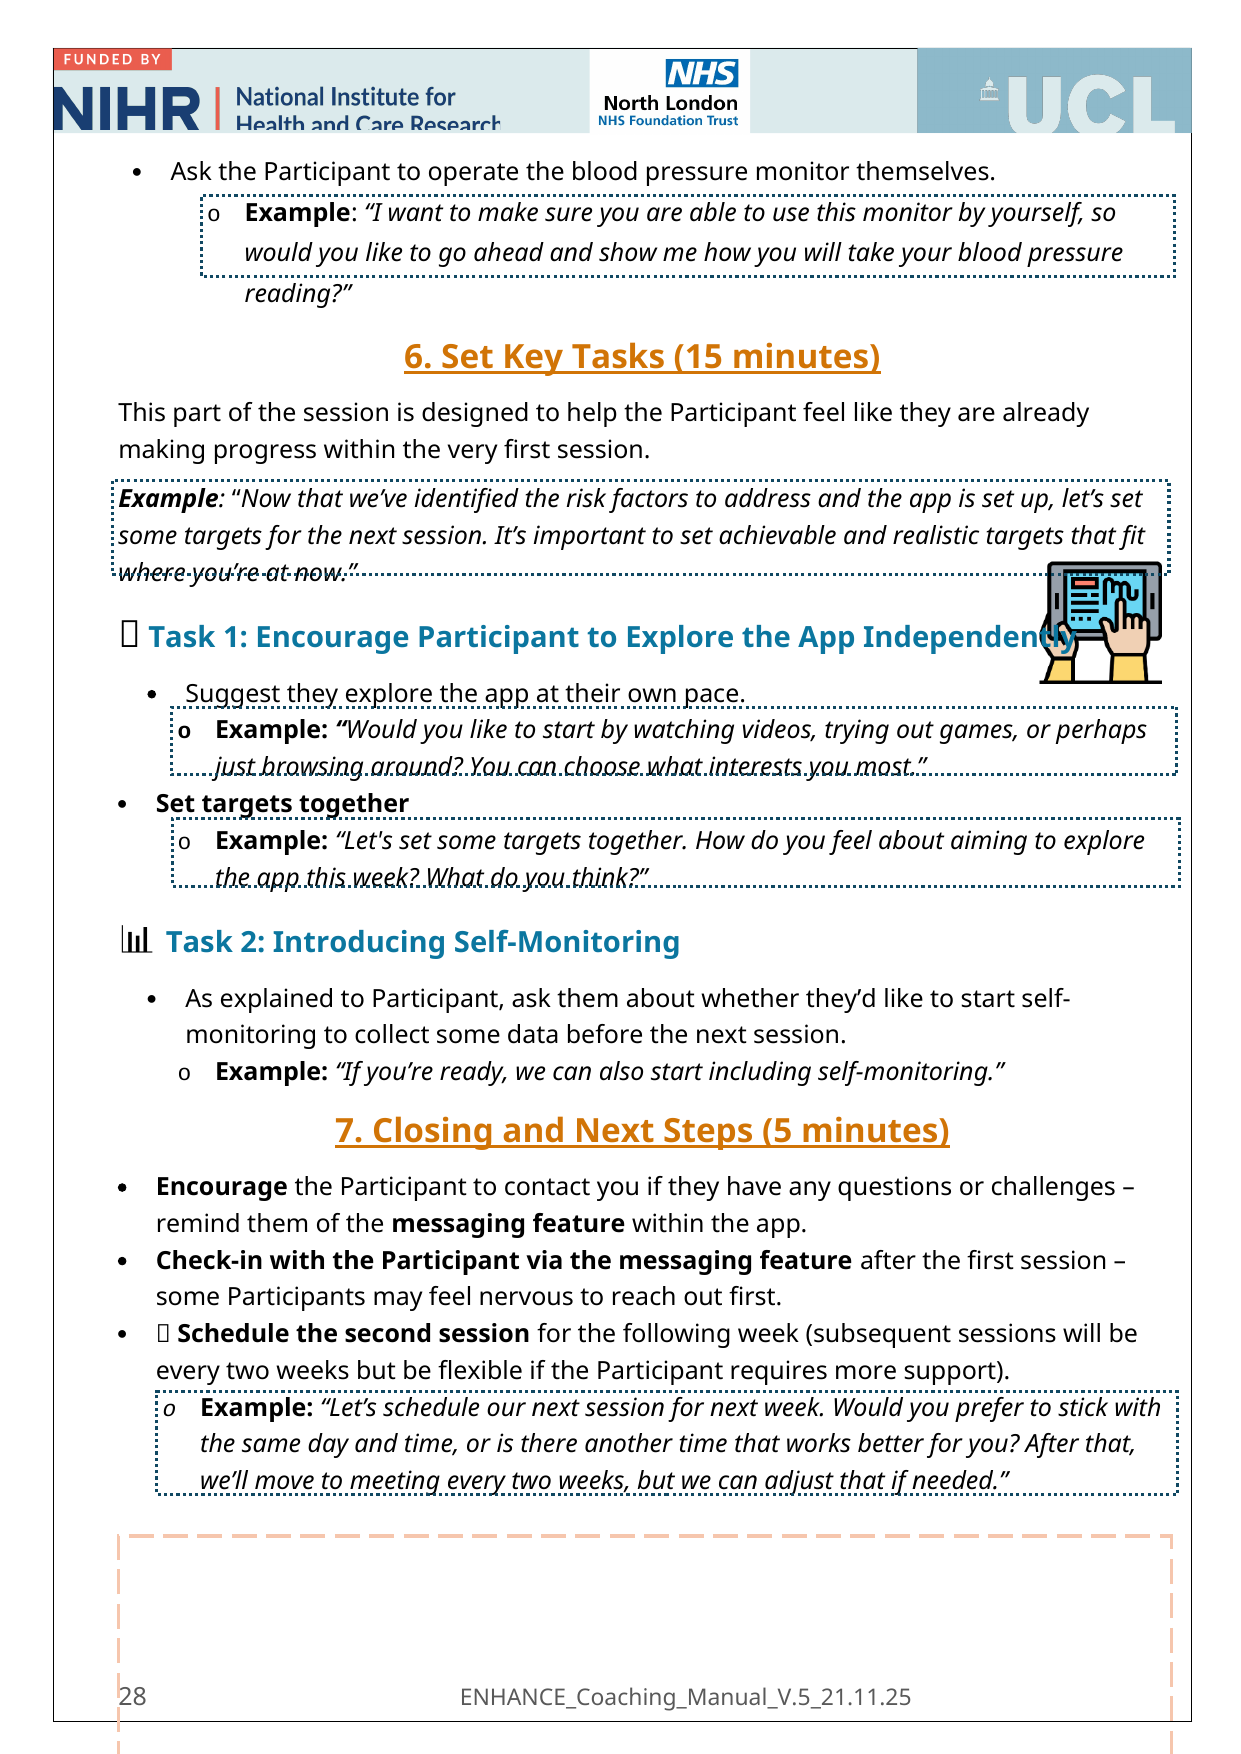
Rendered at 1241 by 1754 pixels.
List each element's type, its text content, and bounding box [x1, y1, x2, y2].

text Example: “Now that we’ve identified the risk factors to address and the app is set up, let’s set some targets for the next session. It’s important to set achievable and realistic targets that fit where you’re at now.” [118, 481, 1166, 588]
list 📅 Schedule the second session for the following week (subsequent sessions will be every two weeks but be flexible if the Participant requires more support). [118, 1316, 1166, 1387]
text This part of the session is designed to help the Participant feel like they are already making progress within the very first session. [118, 395, 1166, 466]
list Set targets together [118, 786, 1166, 820]
subtitle 📱 Task 1: Encourage Participant to Explore the App Independently [118, 608, 1166, 659]
picture [53, 48, 501, 130]
subtitle 📊 Task 2: Introducing Self-Monitoring [118, 913, 1166, 964]
list Suggest they explore the app at their own pace. [148, 675, 1166, 709]
picture [911, 40, 1196, 138]
picture [1037, 588, 1164, 608]
list As explained to Participant, ask them about whether they’d like to start self-monitoring to collect some data before the next session. [148, 980, 1166, 1051]
list Check-in with the Participant via the messaging feature after the first session – some Participants may feel nervous to reach out first. [118, 1242, 1166, 1313]
subtitle 6. Set Key Tasks (15 minutes) [118, 333, 1166, 379]
list Example: “Let’s schedule our next session for next week. Would you prefer to stick with the same day and time, or is there another time that works better for you? After that, we’ll move to meeting every two weeks, but we can adjust that if needed.” [162, 1389, 1166, 1497]
picture [1037, 659, 1164, 675]
list Example: “Let's set some targets together. How do you feel about aiming to explore the app this week? What do you think?” [177, 822, 1166, 893]
list Encourage the Participant to contact you if they have any questions or challenges – remind them of the messaging feature within the app. [118, 1169, 1166, 1239]
list Ask the Participant to operate the blood pressure monitor themselves. [133, 153, 1166, 187]
list Example: “Would you like to start by watching videos, trying out games, or perhaps just browsing around? You can choose what interests you most.” [177, 712, 1166, 783]
list Example: “If you’re ready, we can also start including self-monitoring.” [177, 1054, 1166, 1088]
list Example: “I want to make sure you are able to use this monitor by yourself, so would you like to go ahead and show me how you will take your blood pressure reading?” [207, 194, 1166, 310]
subtitle 7. Closing and Next Steps (5 minutes) [118, 1107, 1166, 1153]
picture [589, 49, 750, 135]
